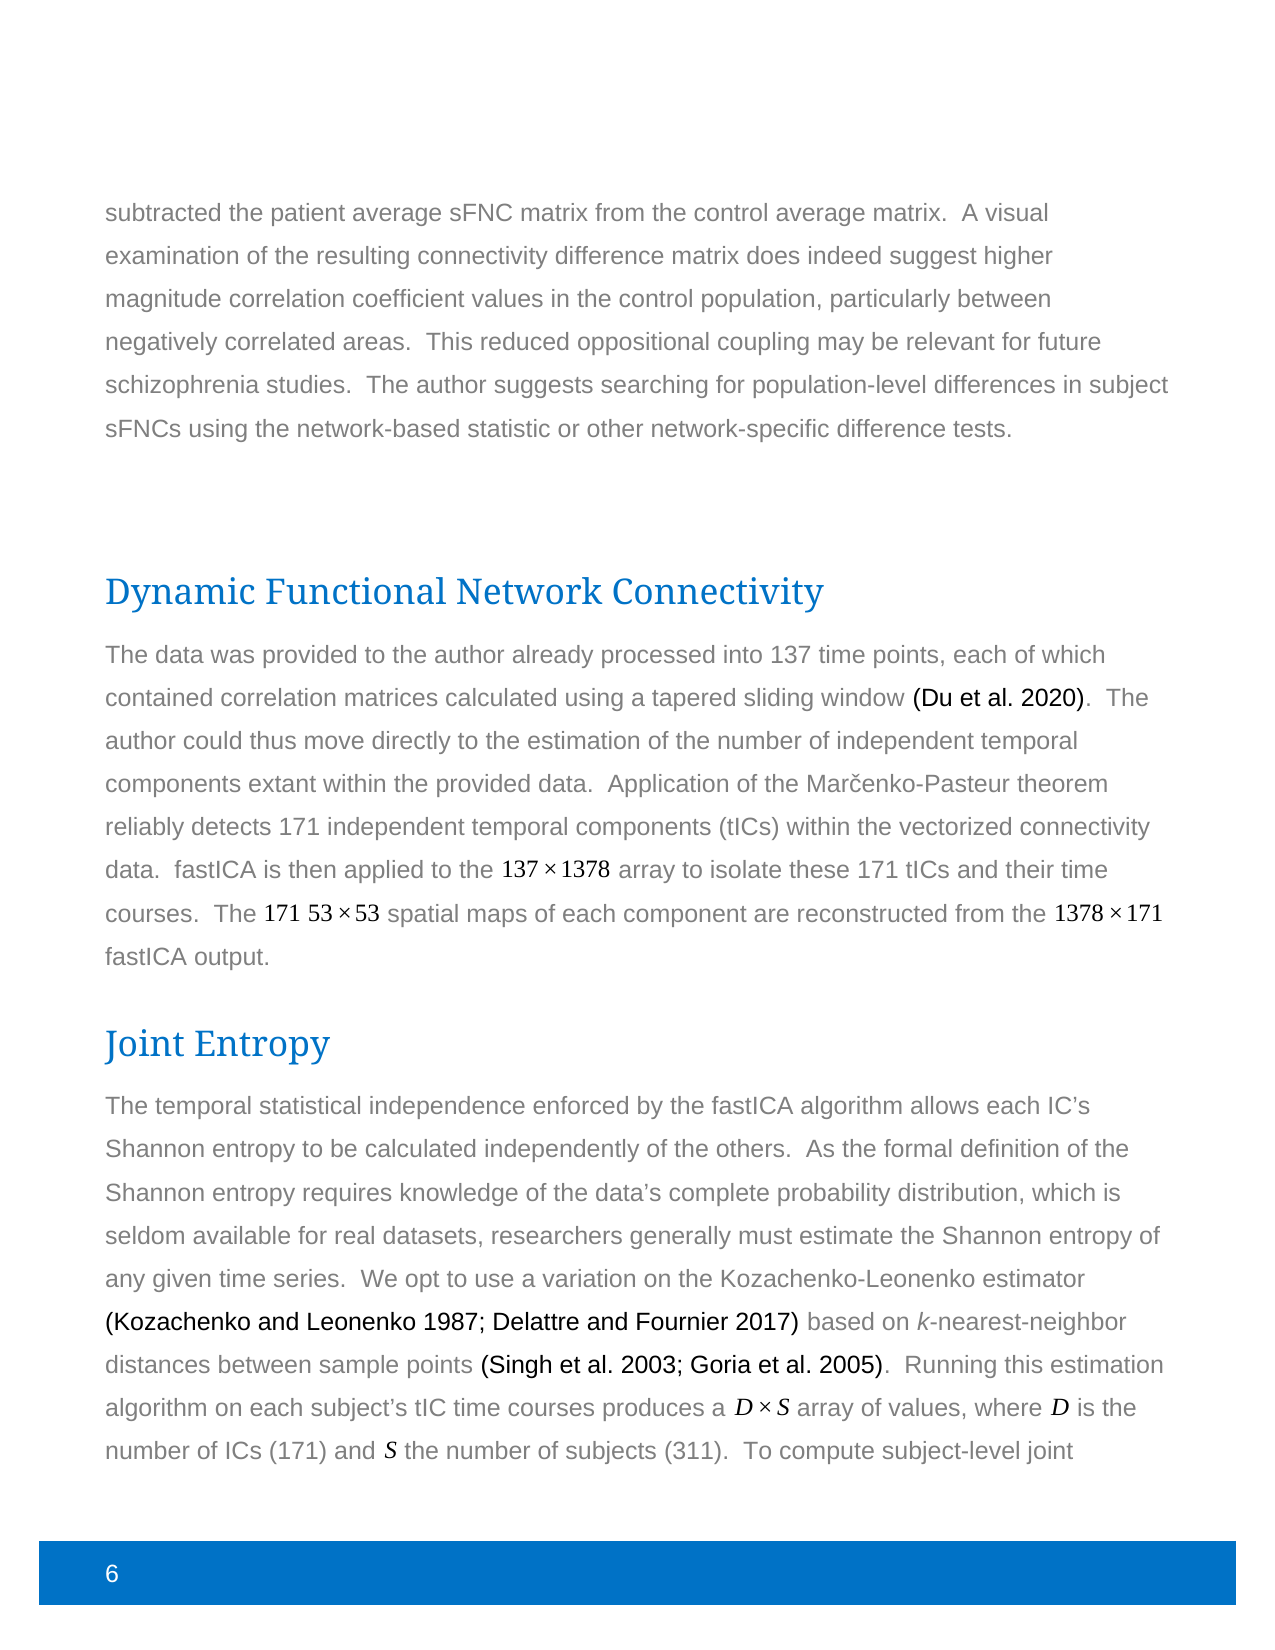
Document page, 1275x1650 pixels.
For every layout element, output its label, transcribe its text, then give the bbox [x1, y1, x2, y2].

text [105, 198, 1170, 442]
subtitle Dynamic Functional Network Connectivity [105, 567, 1170, 615]
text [105, 1091, 1170, 1465]
subtitle Joint Entropy [105, 1018, 1170, 1066]
text The data was provided to the author already processed into 137 time points, each of which contained correlation matrices calculated using a tapered sliding window . The author could thus move directly to the estimation of the number of independent temporal components extant within the provided data. Application of the Marčenko-Pasteur theorem reliably detects 171 independent temporal components (tICs) within the vectorized connectivity data. fastICA is then applied to the array to isolate these 171 tICs and their time courses. The spatial maps of each component are reconstructed from the fastICA output. [105, 640, 1170, 970]
